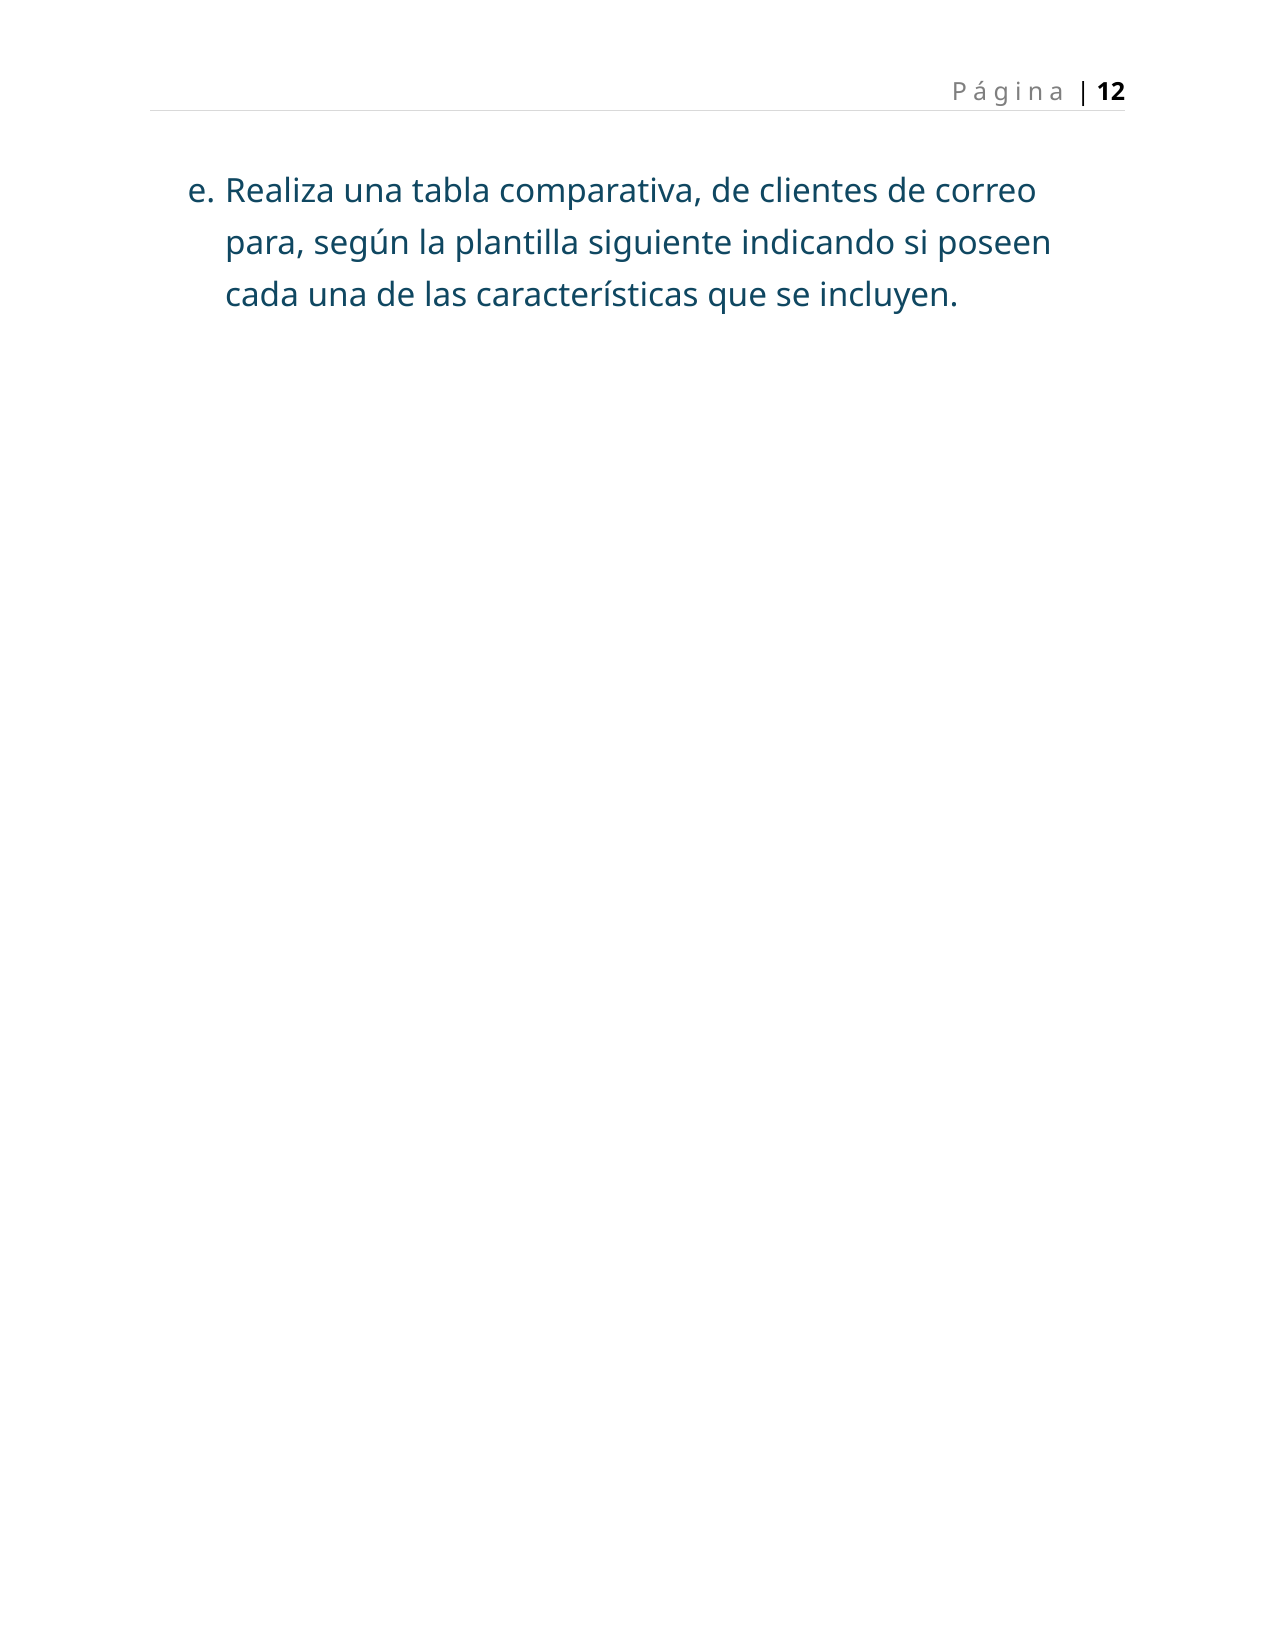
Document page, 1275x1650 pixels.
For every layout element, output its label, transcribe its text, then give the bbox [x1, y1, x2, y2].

subtitle Realiza una tabla comparativa, de clientes de correo para, según la plantilla siguiente indicando si poseen cada una de las características que se incluyen. [187, 167, 1125, 316]
